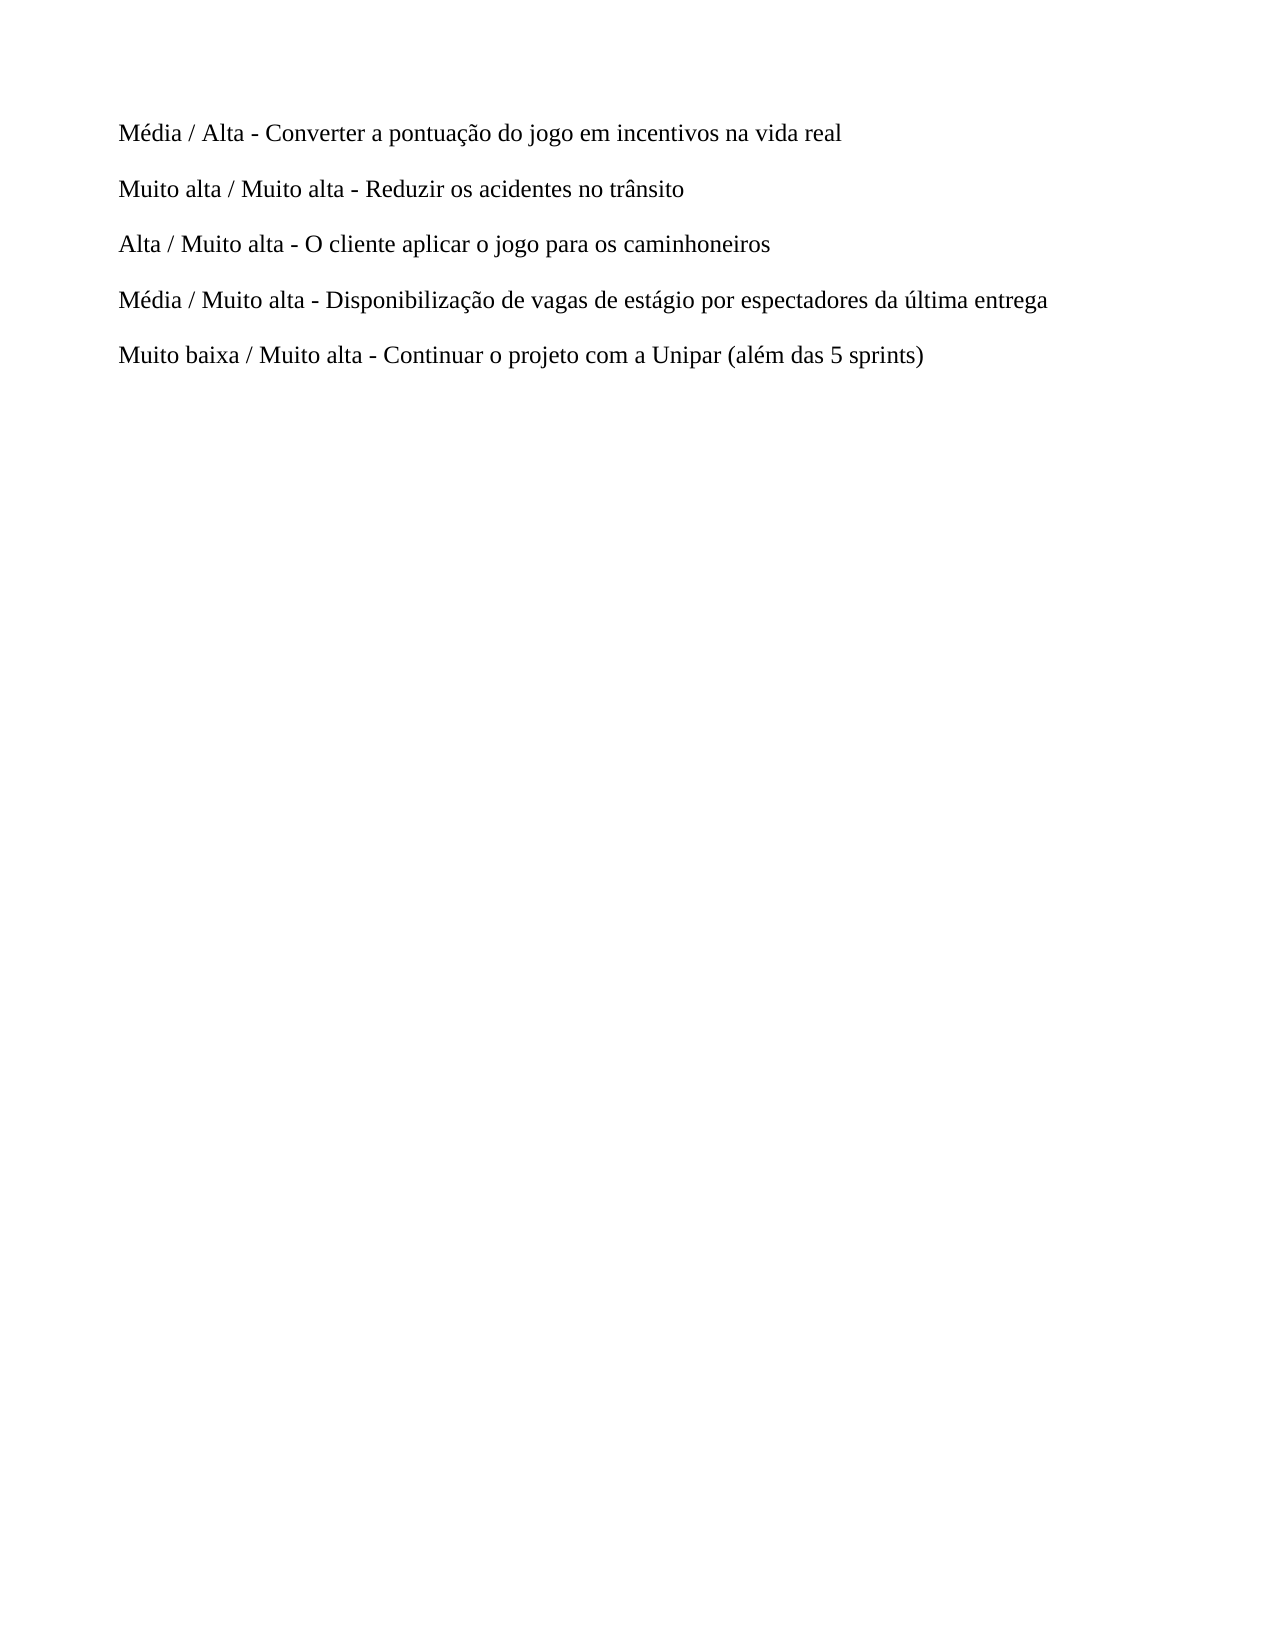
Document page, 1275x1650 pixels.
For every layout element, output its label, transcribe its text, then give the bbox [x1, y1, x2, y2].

text Média / Alta - Converter a pontuação do jogo em incentivos na vida real [118, 118, 1152, 147]
text Muito alta / Muito alta - Reduzir os acidentes no trânsito [118, 174, 1152, 202]
text Muito baixa / Muito alta - Continuar o projeto com a Unipar (além das 5 sprints) [118, 341, 1152, 369]
text Alta / Muito alta - O cliente aplicar o jogo para os caminhoneiros [118, 229, 1152, 258]
text Média / Muito alta - Disponibilização de vagas de estágio por espectadores da última entrega [118, 285, 1152, 314]
